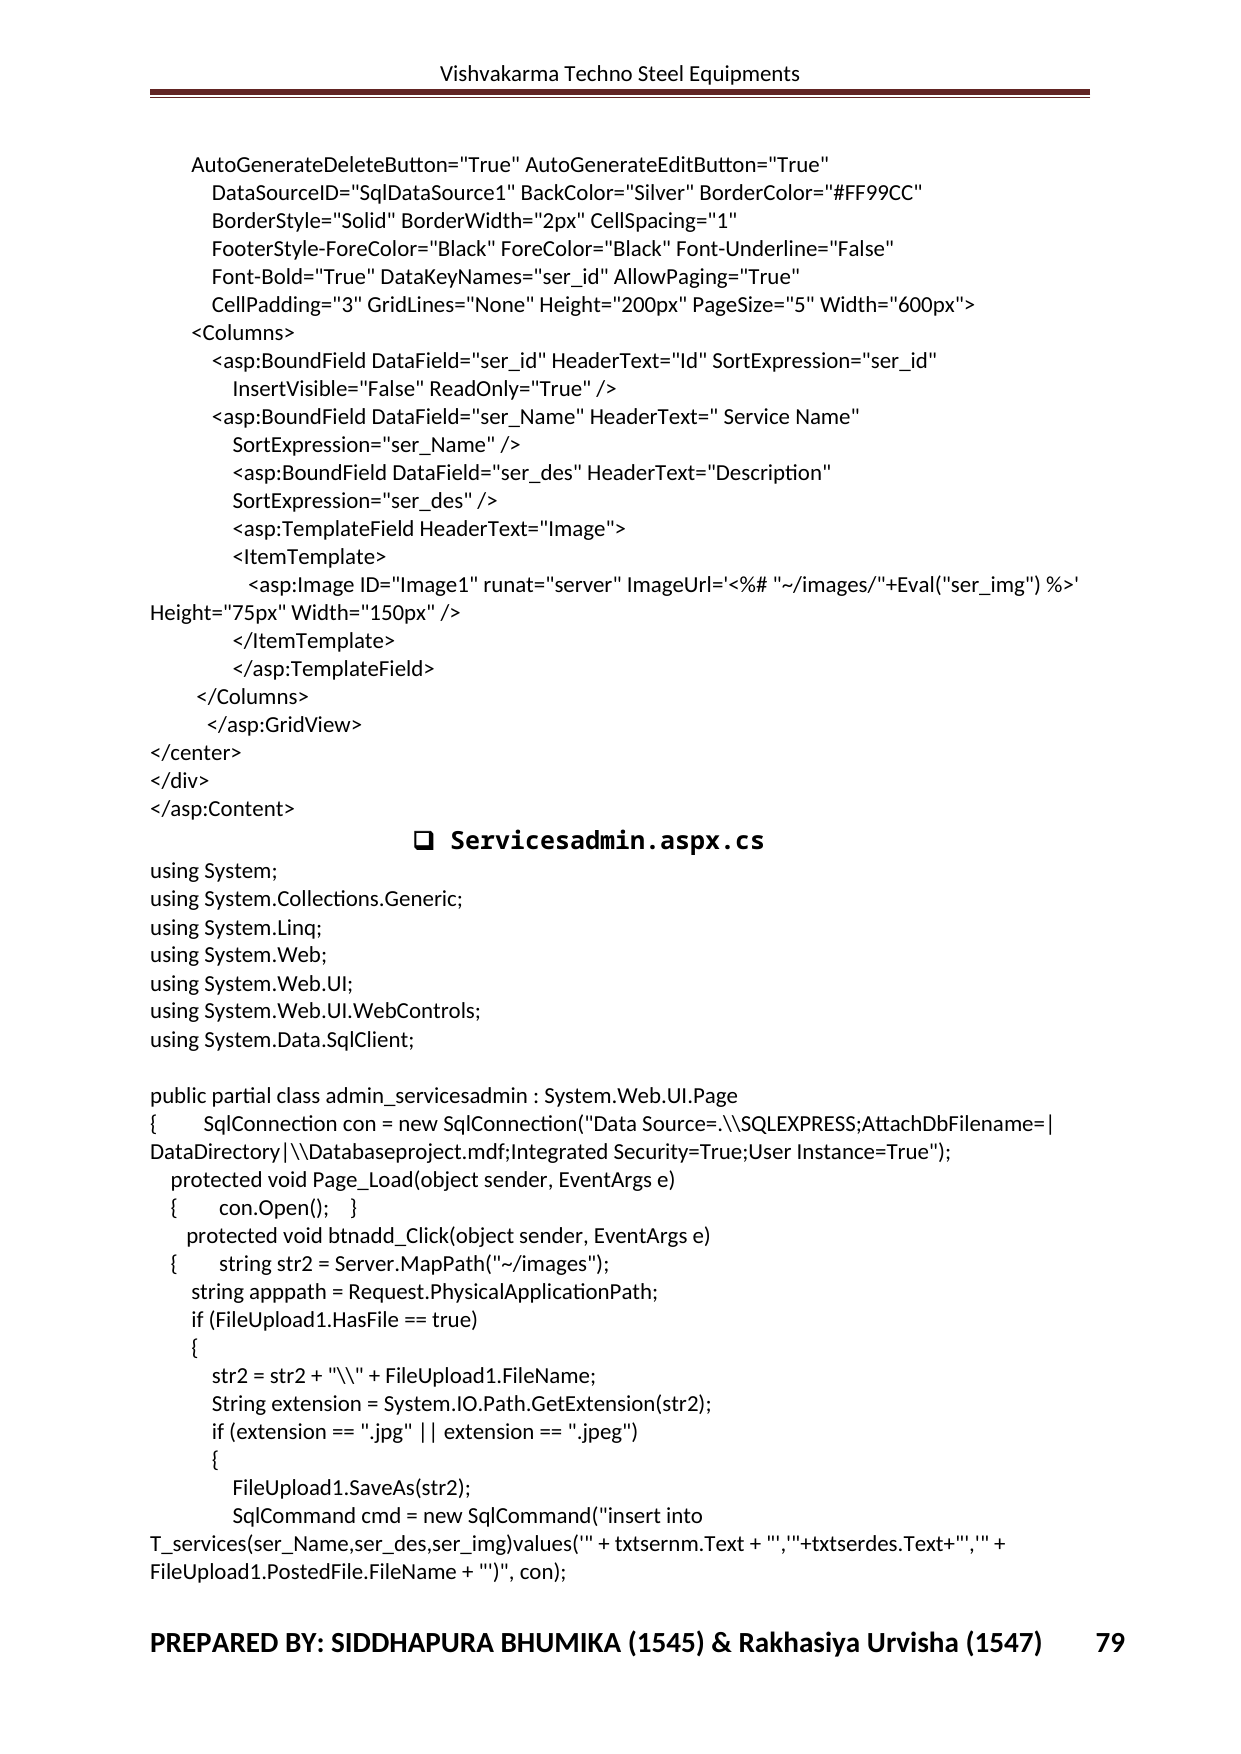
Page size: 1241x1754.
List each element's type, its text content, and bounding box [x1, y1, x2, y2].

text using System; [150, 857, 1090, 884]
text </ItemTemplate> [150, 626, 1090, 654]
text if (FileUpload1.HasFile == true) [150, 1305, 1090, 1333]
text <Columns> [150, 318, 1090, 346]
text BorderStyle="Solid" BorderWidth="2px" CellSpacing="1" [150, 206, 1090, 234]
text Font-Bold="True" DataKeyNames="ser_id" AllowPaging="True" [150, 262, 1090, 290]
text CellPadding="3" GridLines="None" Height="200px" PageSize="5" Width="600px"> [150, 290, 1090, 318]
text str2 = str2 + "\\" + FileUpload1.FileName; [150, 1361, 1090, 1389]
text { string str2 = Server.MapPath("~/images"); [150, 1249, 1090, 1277]
text DataSourceID="SqlDataSource1" BackColor="Silver" BorderColor="#FF99CC" [150, 178, 1090, 206]
text FooterStyle-ForeColor="Black" ForeColor="Black" Font-Underline="False" [150, 234, 1090, 262]
text { [150, 1333, 1090, 1361]
text <ItemTemplate> [150, 542, 1090, 570]
text <asp:TemplateField HeaderText="Image"> [150, 514, 1090, 542]
text InsertVisible="False" ReadOnly="True" /> [150, 374, 1090, 402]
text String extension = System.IO.Path.GetExtension(str2); [150, 1389, 1090, 1417]
text <asp:Image ID="Image1" runat="server" ImageUrl='<%# "~/images/"+Eval("ser_img") %>' Height="75px" Width="150px" /> [150, 570, 1090, 626]
text </center> [150, 738, 1090, 766]
text </asp:TemplateField> [150, 654, 1090, 682]
text public partial class admin_servicesadmin : System.Web.UI.Page [150, 1081, 1090, 1109]
text SortExpression="ser_Name" /> [150, 430, 1090, 458]
text FileUpload1.SaveAs(str2); [150, 1473, 1090, 1501]
text using System.Collections.Generic; [150, 884, 1090, 913]
text protected void Page_Load(object sender, EventArgs e) [150, 1165, 1090, 1193]
text { [150, 1445, 1090, 1473]
text protected void btnadd_Click(object sender, EventArgs e) [150, 1221, 1090, 1249]
text </div> [150, 766, 1090, 794]
text </Columns> [150, 682, 1090, 710]
text using System.Linq; [150, 913, 1090, 941]
text AutoGenerateDeleteButton="True" AutoGenerateEditButton="True" [150, 150, 1090, 178]
list Servicesadmin.aspx.cs [412, 822, 1090, 857]
text using System.Web; [150, 941, 1090, 969]
text SqlCommand cmd = new SqlCommand("insert into T_services(ser_Name,ser_des,ser_img)values('" + txtsernm.Text + "','"+txtserdes.Text+"','" + FileUpload1.PostedFile.FileName + "')", con); [150, 1501, 1090, 1585]
text <asp:BoundField DataField="ser_des" HeaderText="Description" [150, 458, 1090, 486]
text string apppath = Request.PhysicalApplicationPath; [150, 1277, 1090, 1305]
text if (extension == ".jpg" || extension == ".jpeg") [150, 1417, 1090, 1445]
text <asp:BoundField DataField="ser_Name" HeaderText=" Service Name" [150, 402, 1090, 430]
text </asp:Content> [150, 794, 1090, 822]
text { SqlConnection con = new SqlConnection("Data Source=.\\SQLEXPRESS;AttachDbFilename=|DataDirectory|\\Databaseproject.mdf;Integrated Security=True;User Instance=True"); [150, 1109, 1090, 1165]
text using System.Web.UI.WebControls; [150, 997, 1090, 1025]
text { con.Open(); } [150, 1193, 1090, 1221]
text SortExpression="ser_des" /> [150, 486, 1090, 514]
text </asp:GridView> [150, 710, 1090, 738]
text <asp:BoundField DataField="ser_id" HeaderText="Id" SortExpression="ser_id" [150, 346, 1090, 374]
text using System.Web.UI; [150, 969, 1090, 997]
text using System.Data.SqlClient; [150, 1025, 1090, 1053]
